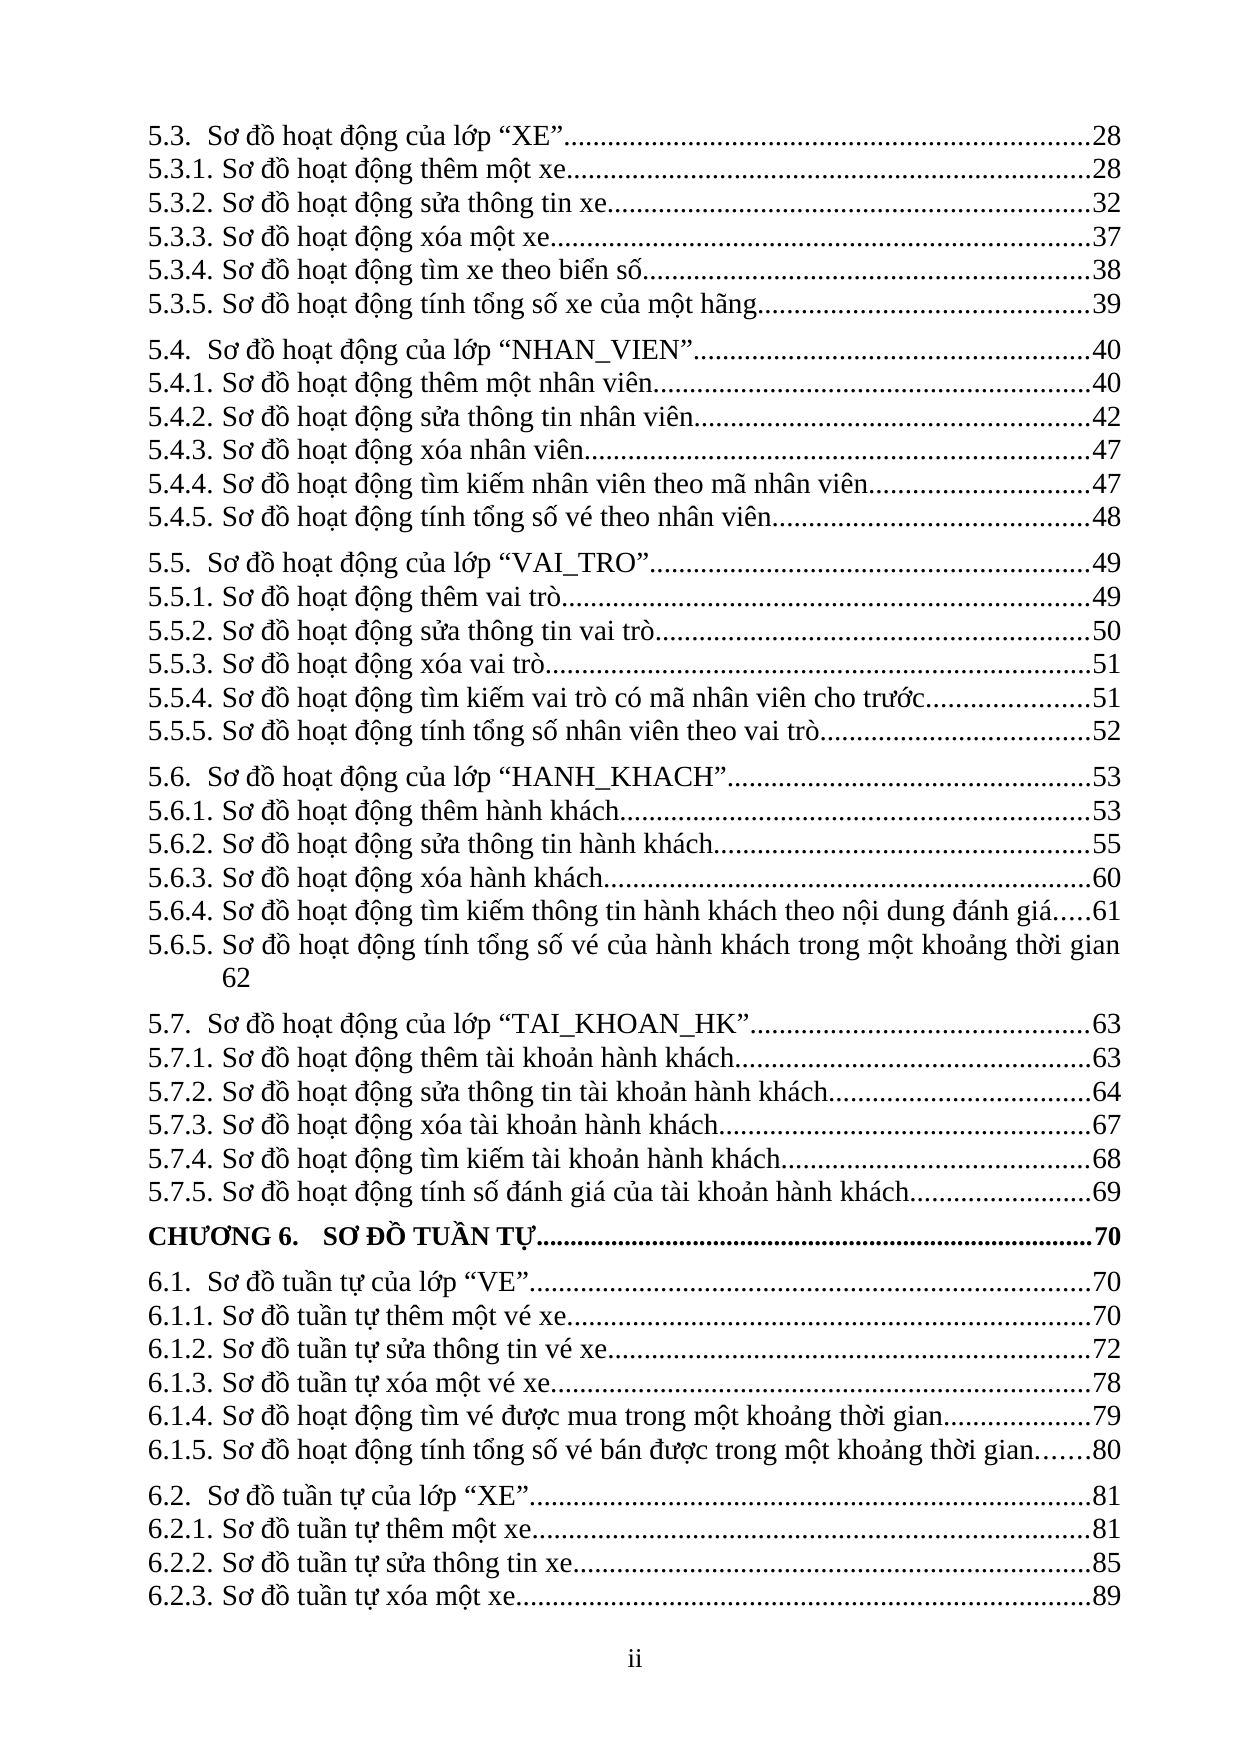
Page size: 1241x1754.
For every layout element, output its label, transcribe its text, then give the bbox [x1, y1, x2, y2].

text 5.6.5. Sơ đồ hoạt động tính tổng số vé của hành khách trong một khoảng thời gian 62 [148, 927, 1122, 994]
text 5.6.4. Sơ đồ hoạt động tìm kiếm thông tin hành khách theo nội dung đánh giá 61 [148, 893, 1122, 927]
text 5.5.1. Sơ đồ hoạt động thêm vai trò 49 [148, 579, 1122, 613]
text 5.7.1. Sơ đồ hoạt động thêm tài khoản hành khách 63 [148, 1040, 1122, 1074]
text 6.2. Sơ đồ tuần tự của lớp “XE” 81 [148, 1478, 1122, 1511]
text 5.3.4. Sơ đồ hoạt động tìm xe theo biển số 38 [148, 252, 1122, 286]
text 6.1.1. Sơ đồ tuần tự thêm một vé xe 70 [148, 1298, 1122, 1331]
text 5.5. Sơ đồ hoạt động của lớp “VAI_TRO” 49 [148, 546, 1122, 579]
text 5.3.5. Sơ đồ hoạt động tính tổng số xe của một hãng 39 [148, 286, 1122, 319]
text 6.2.3. Sơ đồ tuần tự xóa một xe 89 [148, 1578, 1122, 1612]
text 6.1.2. Sơ đồ tuần tự sửa thông tin vé xe 72 [148, 1331, 1122, 1365]
text 6.1. Sơ đồ tuần tự của lớp “VE” 70 [148, 1264, 1122, 1298]
text 5.7.2. Sơ đồ hoạt động sửa thông tin tài khoản hành khách 64 [148, 1074, 1122, 1107]
text 5.6.1. Sơ đồ hoạt động thêm hành khách 53 [148, 793, 1122, 826]
text 5.5.2. Sơ đồ hoạt động sửa thông tin vai trò 50 [148, 613, 1122, 646]
text 5.4.2. Sơ đồ hoạt động sửa thông tin nhân viên 42 [148, 399, 1122, 432]
text 6.1.5. Sơ đồ hoạt động tính tổng số vé bán được trong một khoảng thời gian 80 [148, 1432, 1122, 1465]
text 5.4. Sơ đồ hoạt động của lớp “NHAN_VIEN” 40 [148, 332, 1122, 365]
text 5.7.4. Sơ đồ hoạt động tìm kiếm tài khoản hành khách 68 [148, 1141, 1122, 1174]
text CHƯƠNG 6. SƠ ĐỒ TUẦN TỰ 70 [148, 1220, 1122, 1252]
text 5.5.3. Sơ đồ hoạt động xóa vai trò 51 [148, 646, 1122, 680]
text 5.4.3. Sơ đồ hoạt động xóa nhân viên 47 [148, 432, 1122, 466]
text 6.2.1. Sơ đồ tuần tự thêm một xe 81 [148, 1511, 1122, 1545]
text 5.6.3. Sơ đồ hoạt động xóa hành khách 60 [148, 860, 1122, 893]
text 5.5.4. Sơ đồ hoạt động tìm kiếm vai trò có mã nhân viên cho trước 51 [148, 680, 1122, 713]
text 6.2.2. Sơ đồ tuần tự sửa thông tin xe 85 [148, 1545, 1122, 1578]
text 5.5.5. Sơ đồ hoạt động tính tổng số nhân viên theo vai trò 52 [148, 713, 1122, 747]
text 5.7.3. Sơ đồ hoạt động xóa tài khoản hành khách 67 [148, 1107, 1122, 1141]
text 5.4.4. Sơ đồ hoạt động tìm kiếm nhân viên theo mã nhân viên 47 [148, 466, 1122, 499]
text 6.1.3. Sơ đồ tuần tự xóa một vé xe 78 [148, 1365, 1122, 1398]
text 5.7. Sơ đồ hoạt động của lớp “TAI_KHOAN_HK” 63 [148, 1007, 1122, 1040]
text 5.6.2. Sơ đồ hoạt động sửa thông tin hành khách 55 [148, 826, 1122, 860]
text 5.4.1. Sơ đồ hoạt động thêm một nhân viên 40 [148, 365, 1122, 399]
text 5.6. Sơ đồ hoạt động của lớp “HANH_KHACH” 53 [148, 759, 1122, 793]
text 5.3.3. Sơ đồ hoạt động xóa một xe 37 [148, 219, 1122, 252]
text 5.4.5. Sơ đồ hoạt động tính tổng số vé theo nhân viên 48 [148, 499, 1122, 533]
text 5.3.2. Sơ đồ hoạt động sửa thông tin xe 32 [148, 185, 1122, 219]
text 5.7.5. Sơ đồ hoạt động tính số đánh giá của tài khoản hành khách 69 [148, 1174, 1122, 1208]
text 5.3. Sơ đồ hoạt động của lớp “XE” 28 [148, 118, 1122, 152]
text 6.1.4. Sơ đồ hoạt động tìm vé được mua trong một khoảng thời gian 79 [148, 1398, 1122, 1432]
text 5.3.1. Sơ đồ hoạt động thêm một xe 28 [148, 152, 1122, 185]
